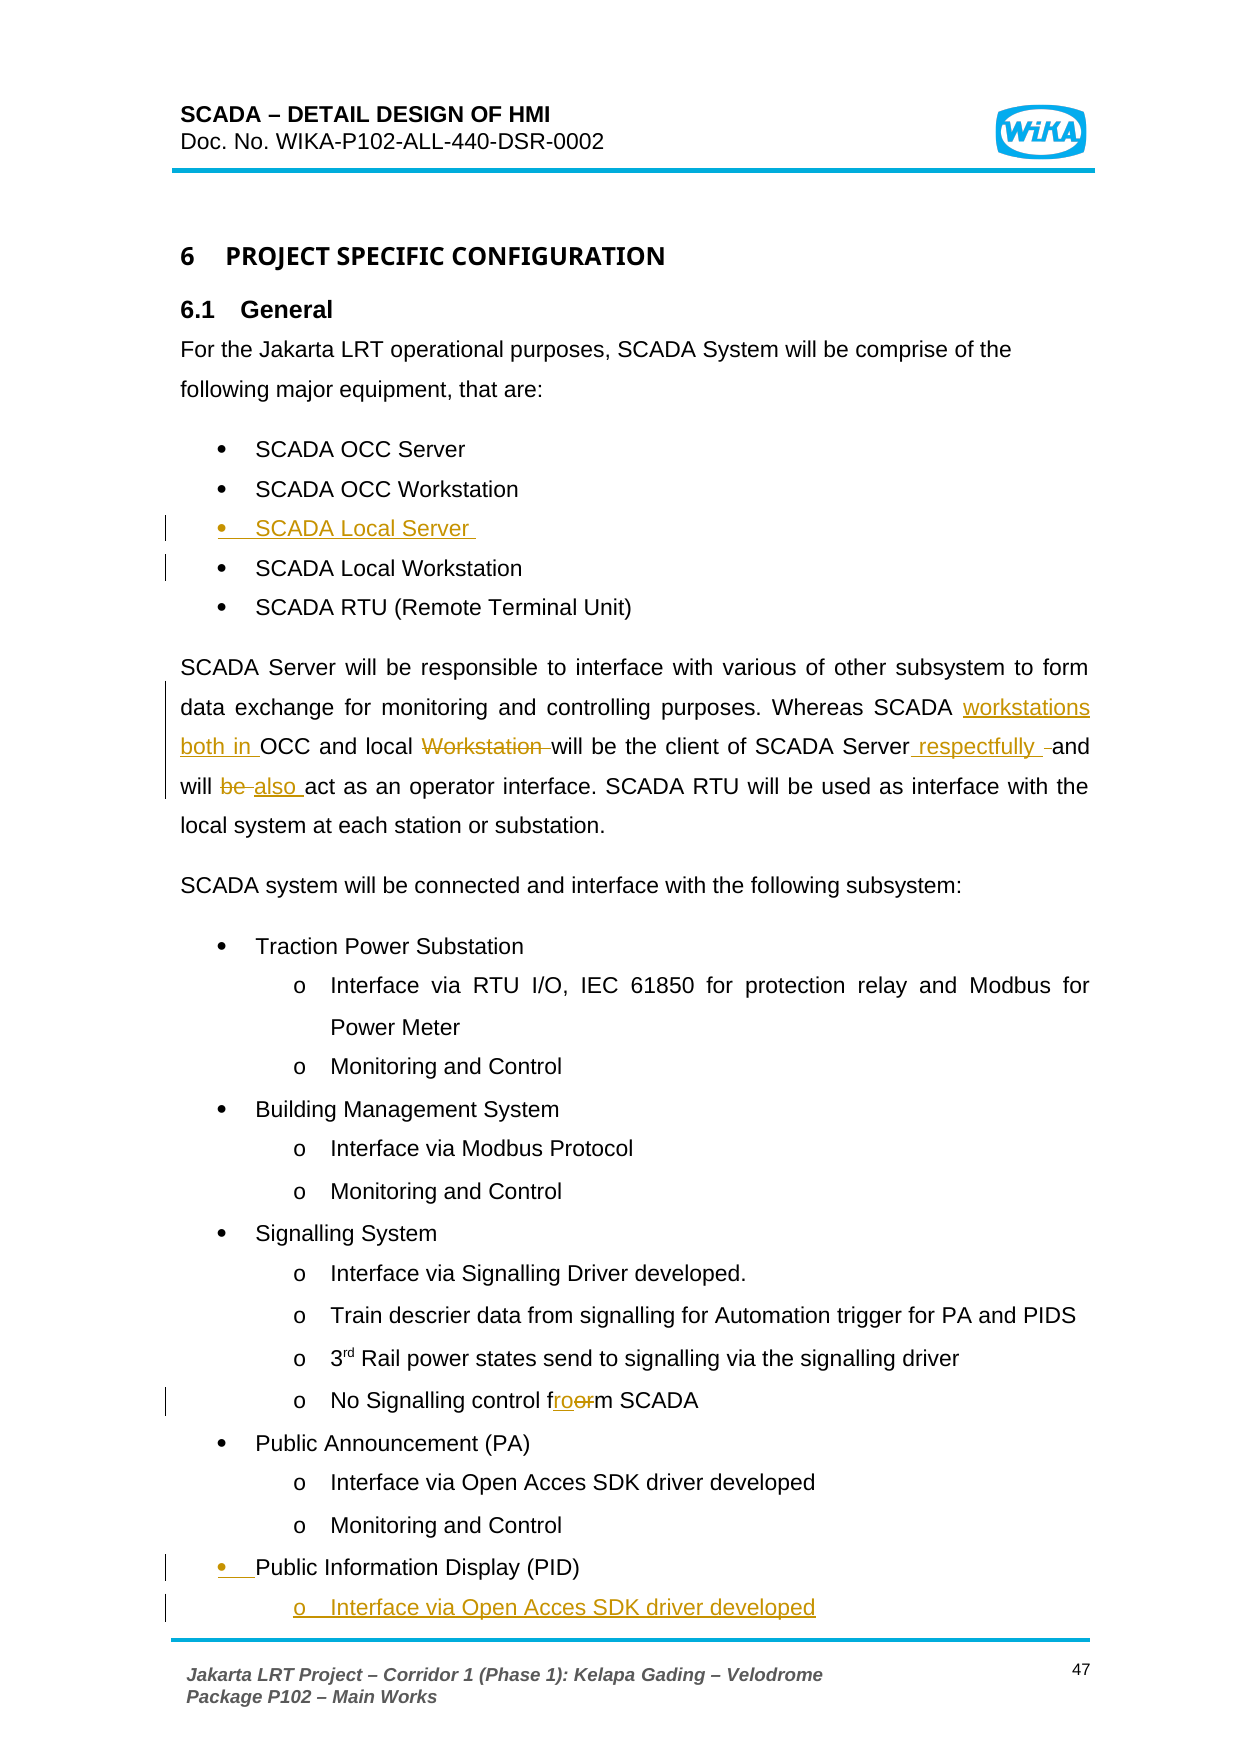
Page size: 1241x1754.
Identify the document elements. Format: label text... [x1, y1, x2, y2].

list Interface via Modbus Protocol [293, 1135, 1090, 1163]
list Public Information Display (PID) [218, 1554, 1090, 1581]
list Monitoring and Control [293, 1053, 1090, 1082]
list Interface via Signalling Driver developed. [293, 1260, 1090, 1288]
text For the Jakarta LRT operational purposes, SCADA System will be comprise of the following major equipment, that are: [180, 336, 1090, 402]
list SCADA Local Workstation [218, 554, 1090, 581]
text General [180, 295, 1090, 324]
picture [992, 101, 1090, 164]
list Monitoring and Control [293, 1178, 1090, 1206]
list Interface via RTU I/O, IEC 61850 for protection relay and Modbus for Power Meter [293, 972, 1090, 1040]
list Interface via Open Acces SDK driver developed [293, 1469, 1090, 1497]
list No Signalling control fm SCADA [293, 1387, 1090, 1416]
list Train descrier data from signalling for Automation trigger for PA and PIDS [293, 1302, 1090, 1331]
list SCADA OCC Workstation [218, 476, 1090, 502]
list SCADA OCC Server [218, 436, 1090, 462]
list 3rd Rail power states send to signalling via the signalling driver [293, 1345, 1090, 1373]
list Signalling System [218, 1220, 1090, 1247]
list Monitoring and Control [293, 1512, 1090, 1540]
list Traction Power Substation [218, 933, 1090, 959]
list Public Announcement (PA) [218, 1430, 1090, 1456]
list SCADA RTU (Remote Terminal Unit) [218, 594, 1090, 620]
text SCADA system will be connected and interface with the following subsystem: [180, 872, 1090, 899]
list Building Management System [218, 1096, 1090, 1122]
text SCADA Server will be responsible to interface with various of other subsystem to form data exchange for monitoring and controlling purposes. Whereas SCADA OCC and local will be the client of SCADA Serverand will act as an operator interface. SCADA RTU will be used as interface with the local system at each station or substation. [180, 654, 1090, 838]
subtitle Project Specific Configuration [180, 232, 1090, 274]
